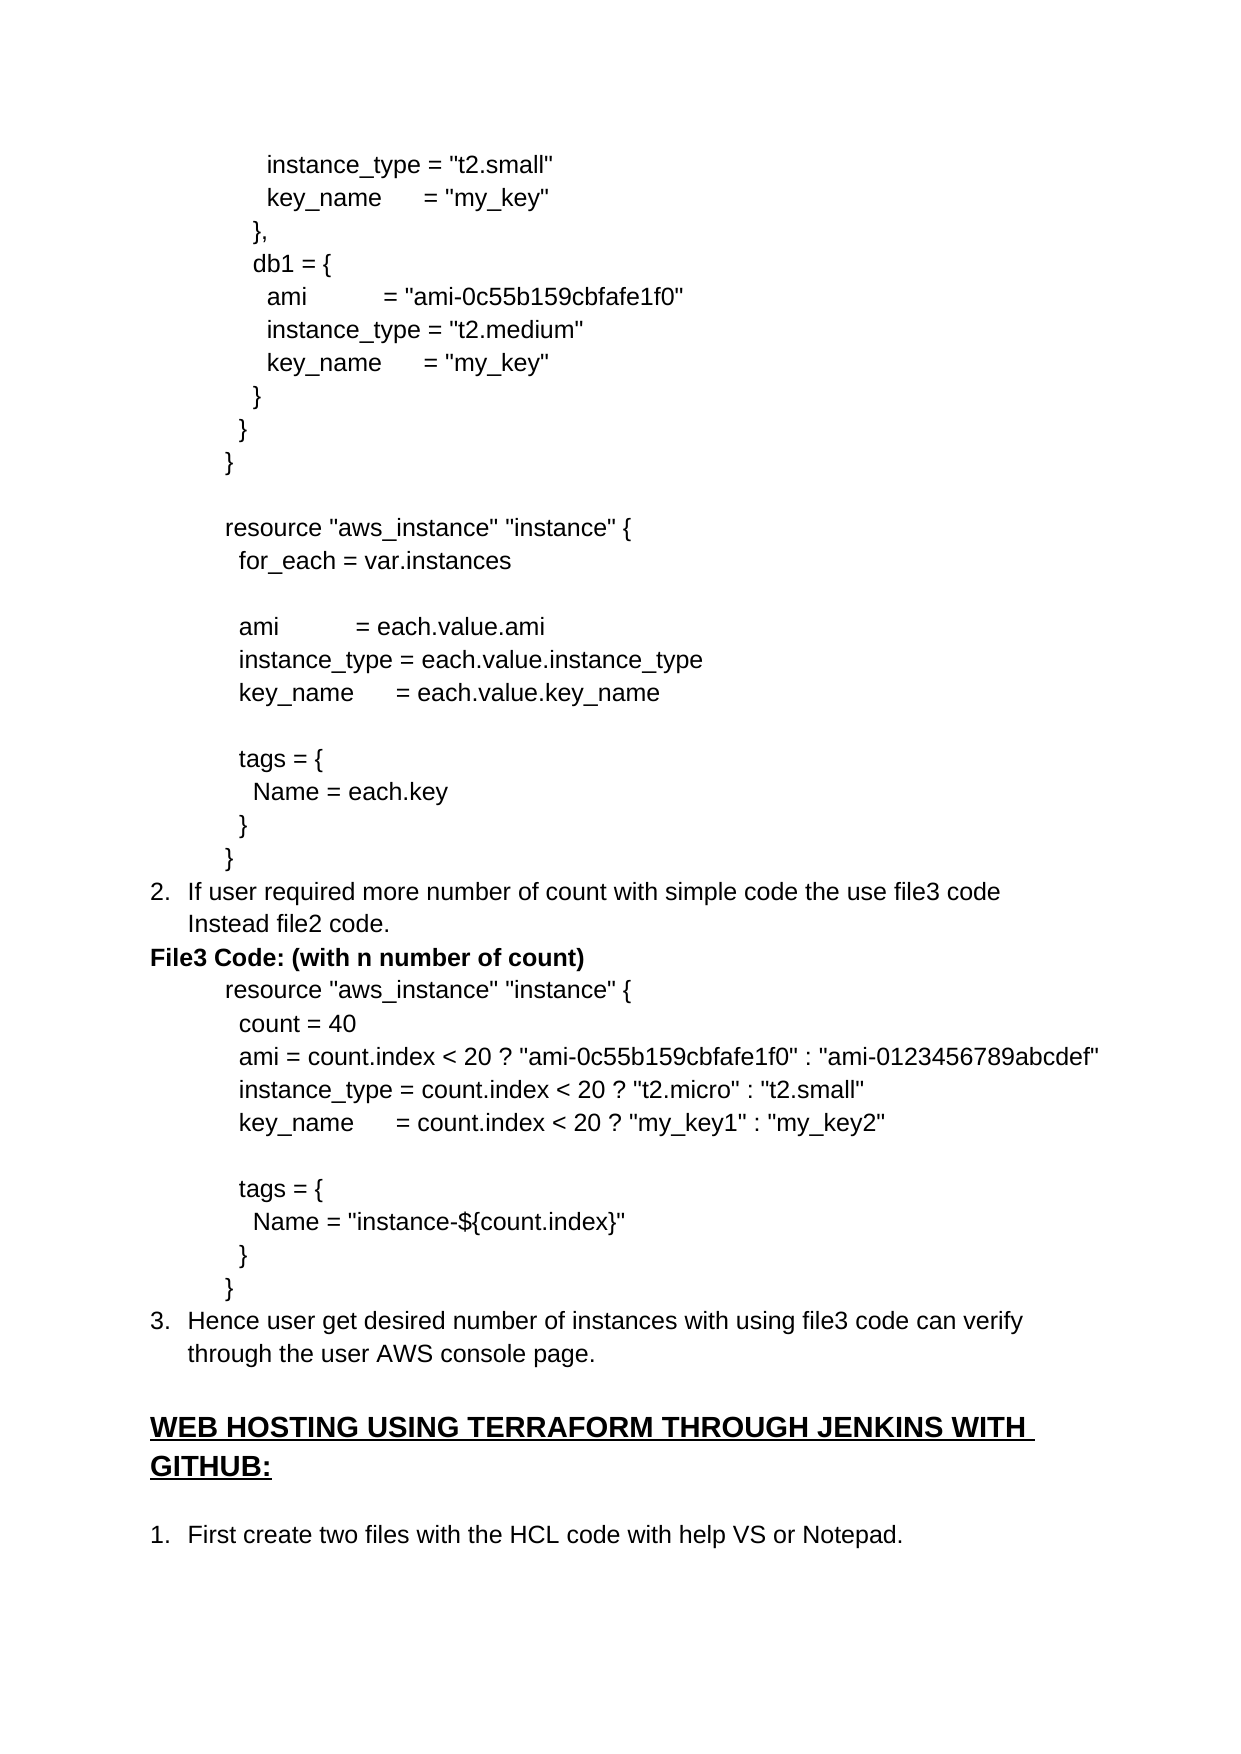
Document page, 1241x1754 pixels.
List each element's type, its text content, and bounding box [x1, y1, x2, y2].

text key_name = "my_key" [225, 183, 1208, 212]
text tags = { [225, 1174, 1090, 1202]
text File3 Code: (with n number of count) [150, 942, 1208, 971]
text instance_type = count.index < 20 ? "t2.micro" : "t2.small" [225, 1074, 1090, 1103]
list Hence user get desired number of instances with using file3 code can verify through the user AWS console page. [150, 1306, 1090, 1367]
text } [225, 414, 1208, 443]
text Name = each.key [225, 777, 1208, 806]
text count = 40 [225, 1008, 1090, 1037]
text tags = { [225, 744, 1208, 773]
list Instead file2 code. [187, 909, 1208, 938]
text ami = count.index < 20 ? "ami-0c55b159cbfafe1f0" : "ami-0123456789abcdef" [225, 1042, 1149, 1070]
text resource "aws_instance" "instance" { [225, 513, 1208, 542]
text WEB HOSTING USING TERRAFORM THROUGH JENKINS WITH GITHUB: [150, 1410, 1090, 1482]
list If user required more number of count with simple code the use file3 code [150, 876, 1208, 905]
text instance_type = each.value.instance_type [225, 645, 1208, 674]
text } [225, 1240, 1090, 1268]
list First create two files with the HCL code with help VS or Notepad. [150, 1520, 1090, 1549]
text resource "aws_instance" "instance" { [225, 976, 1090, 1004]
text } [225, 810, 1208, 839]
text } [225, 1273, 1090, 1301]
text db1 = { [225, 249, 1208, 278]
text instance_type = "t2.small" [225, 150, 1208, 179]
text instance_type = "t2.medium" [225, 315, 1208, 344]
text key_name = each.value.key_name [225, 678, 1208, 707]
text } [225, 843, 1208, 872]
text Name = "instance-${count.index}" [225, 1207, 1090, 1235]
text key_name = "my_key" [225, 348, 1208, 377]
text } [225, 381, 1208, 410]
text }, [225, 216, 1208, 245]
text ami = each.value.ami [225, 612, 1208, 641]
text for_each = var.instances [225, 546, 1208, 575]
text key_name = count.index < 20 ? "my_key1" : "my_key2" [225, 1108, 1090, 1136]
text ami = "ami-0c55b159cbfafe1f0" [225, 282, 1208, 311]
text } [225, 447, 1208, 476]
